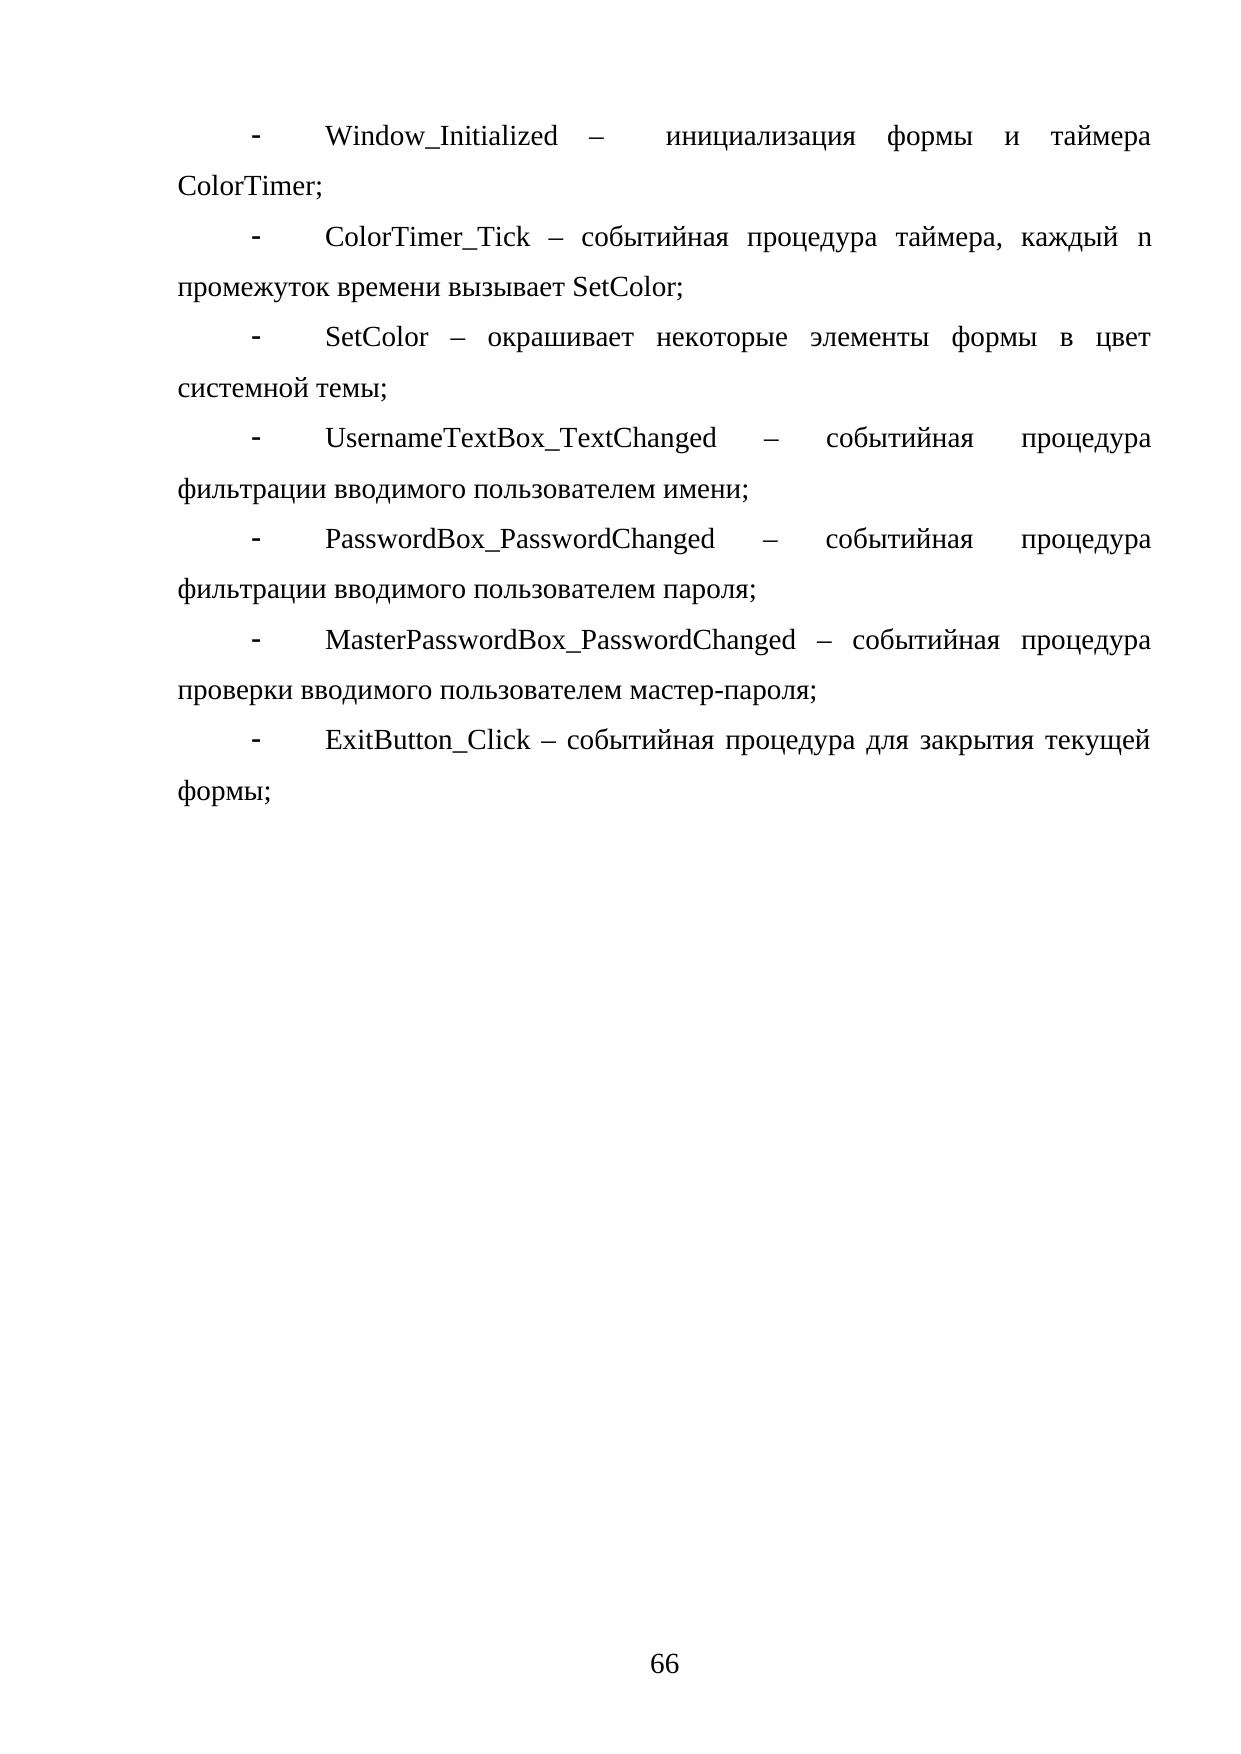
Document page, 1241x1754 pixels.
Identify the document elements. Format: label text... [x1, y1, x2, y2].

list SetColor – окрашивает некоторые элементы формы в цвет системной темы; [177, 319, 1152, 403]
list Window_Initialized – инициализация формы и таймера ColorTimer; [177, 118, 1152, 202]
list ColorTimer_Tick – событийная процедура таймера, каждый n промежуток времени вызывает SetColor; [177, 219, 1152, 303]
list MasterPasswordBox_PasswordChanged – событийная процедура проверки вводимого пользователем мастер-пароля; [177, 622, 1152, 706]
list ExitButton_Click – событийная процедура для закрытия текущей формы; [177, 722, 1152, 806]
list PasswordBox_PasswordChanged – событийная процедура фильтрации вводимого пользователем пароля; [177, 521, 1152, 605]
list UsernameTextBox_TextChanged – событийная процедура фильтрации вводимого пользователем имени; [177, 420, 1152, 504]
